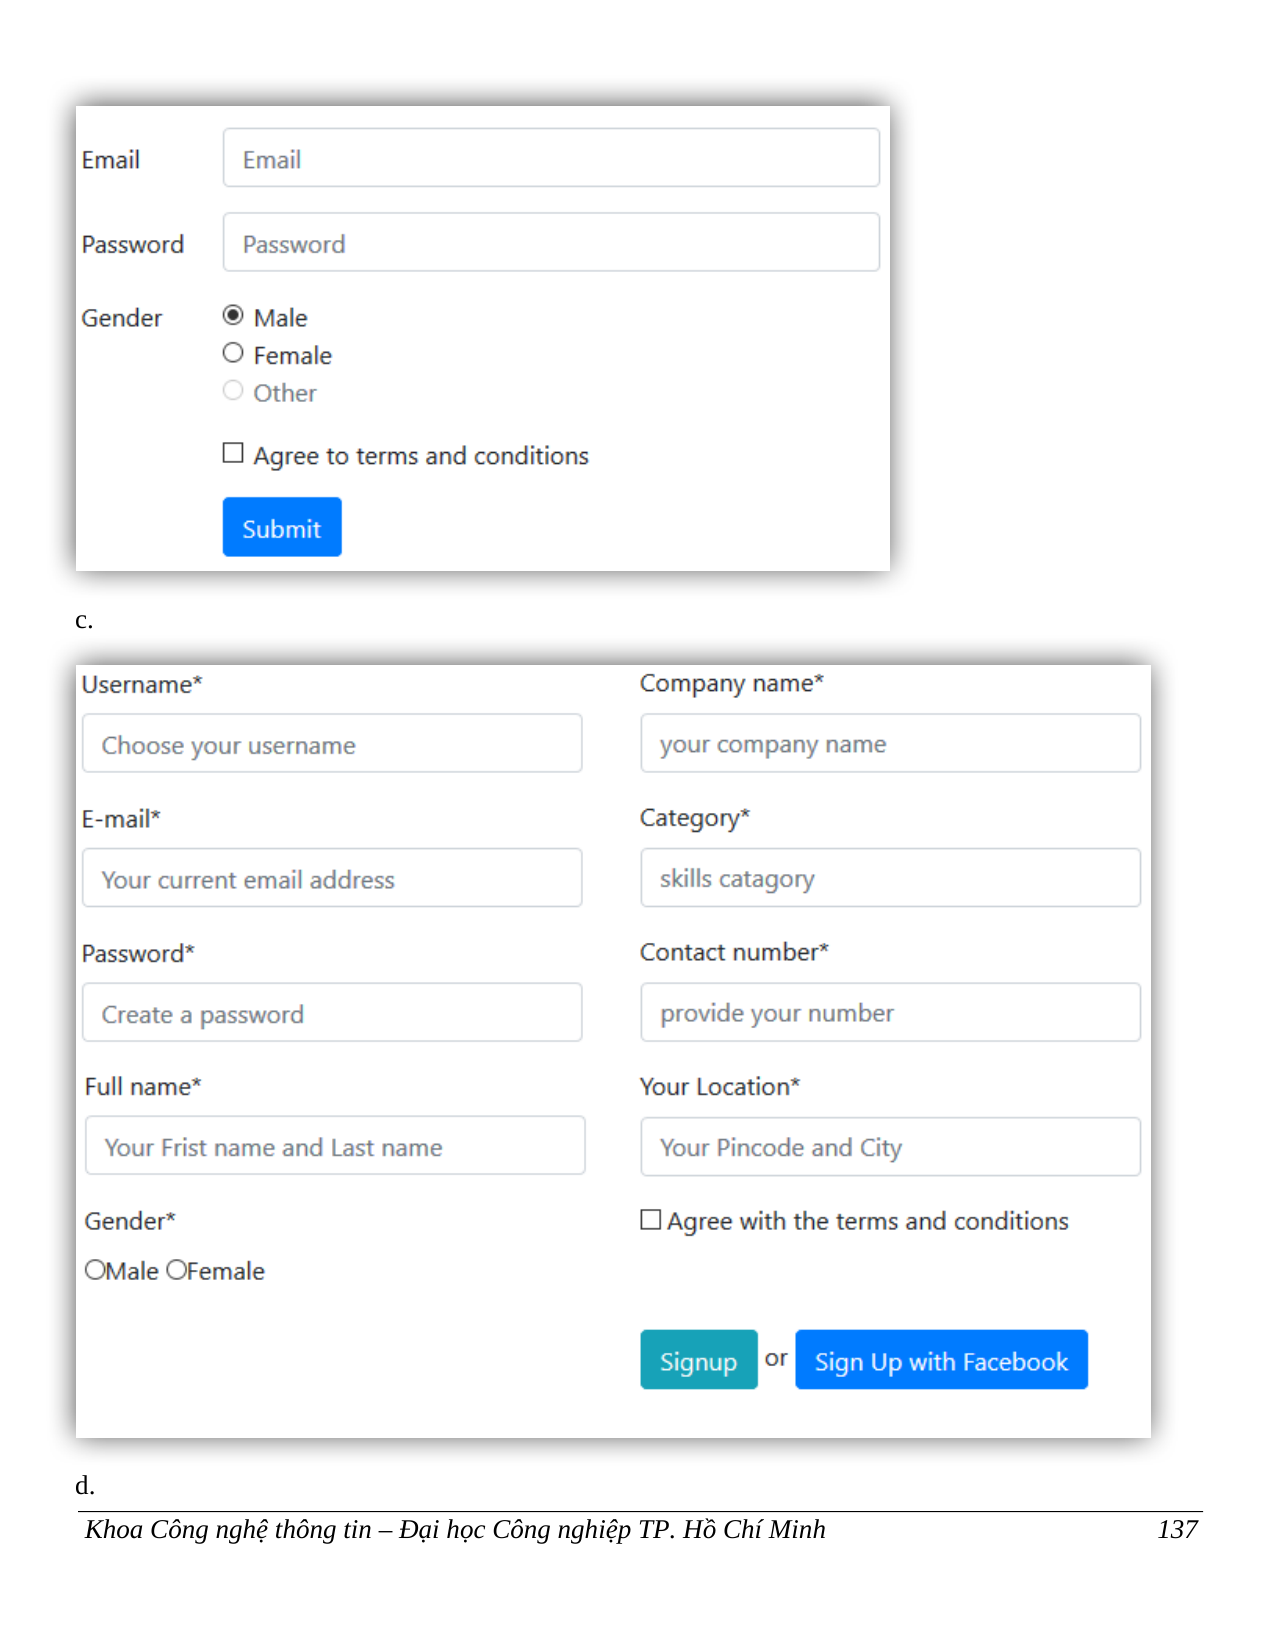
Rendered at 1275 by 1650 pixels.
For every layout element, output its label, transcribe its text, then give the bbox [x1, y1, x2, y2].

picture [76, 665, 1151, 1438]
picture [76, 106, 890, 571]
text d. [75, 1469, 1200, 1500]
text c. [75, 603, 1200, 634]
